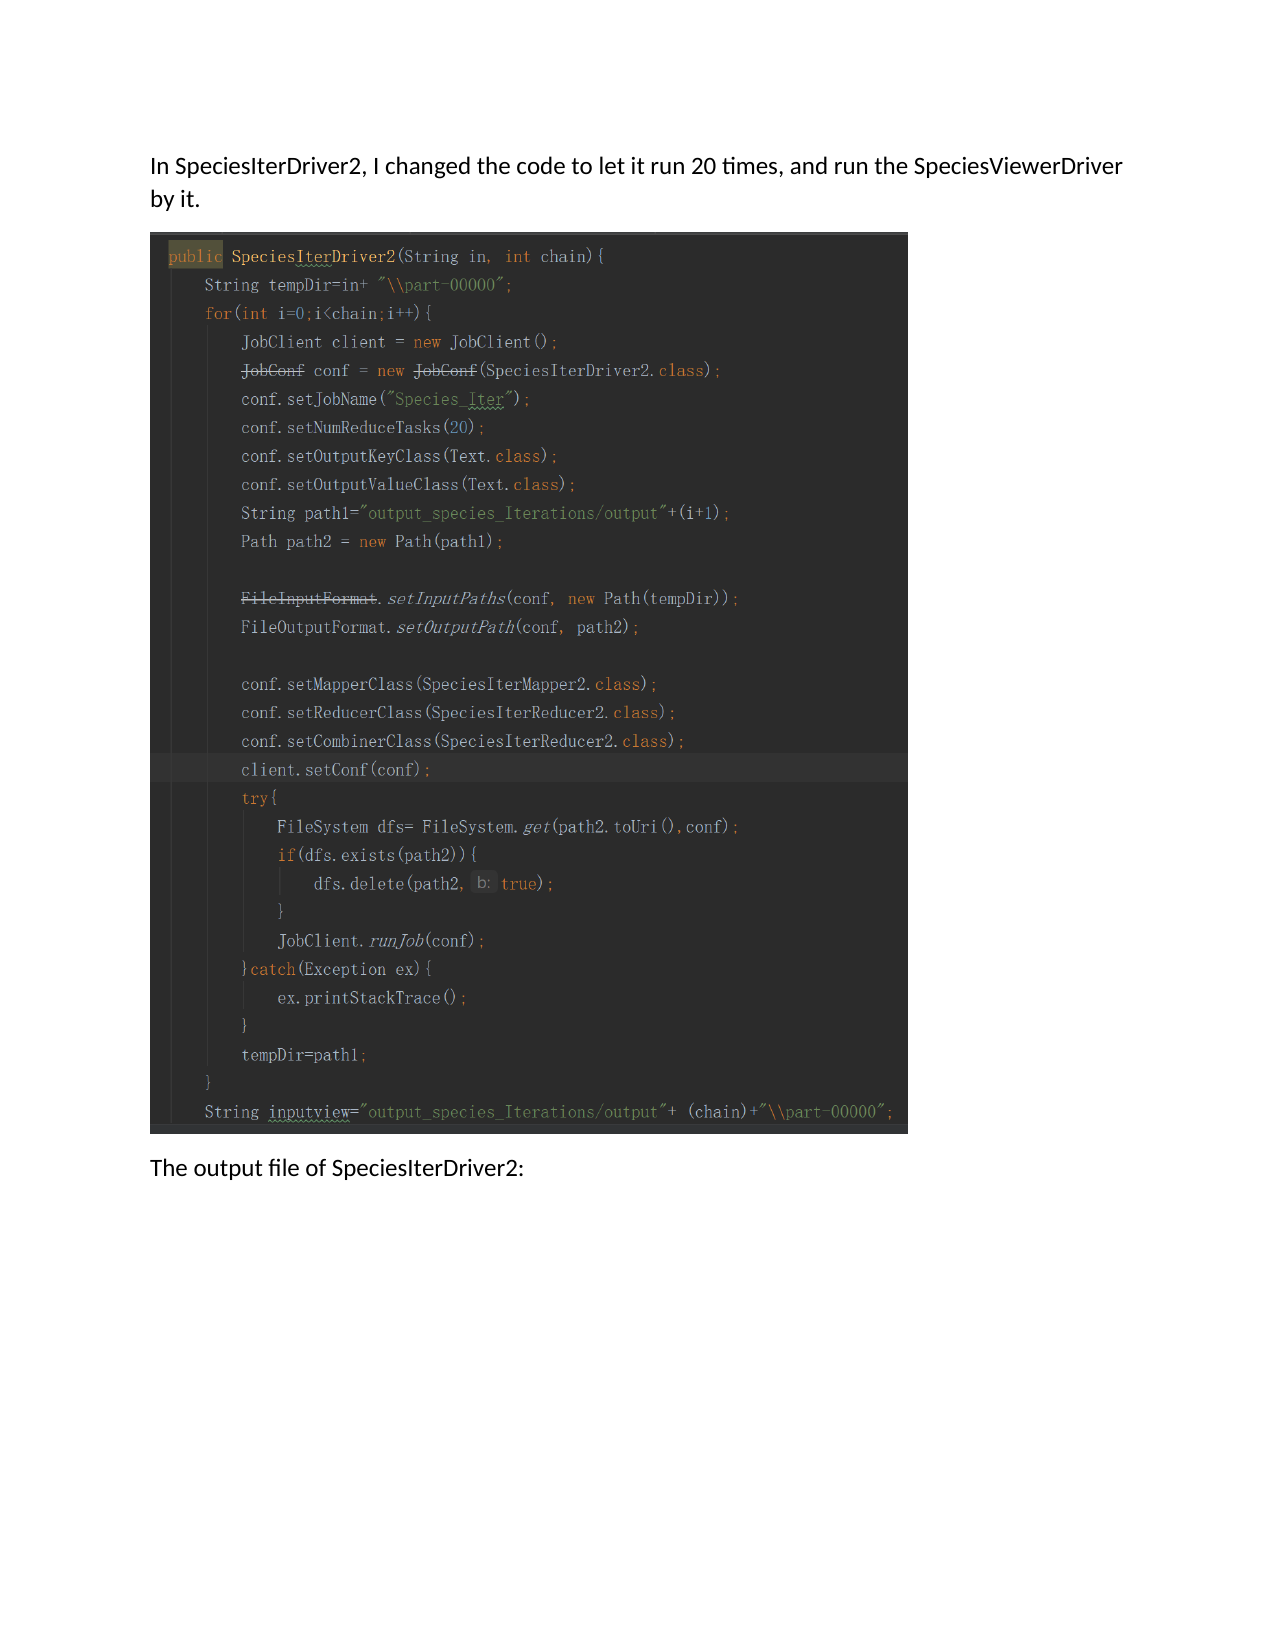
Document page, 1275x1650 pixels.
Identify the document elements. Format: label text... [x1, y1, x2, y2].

text The output file of SpeciesIterDriver2: [150, 1152, 1125, 1183]
text In SpeciesIterDriver2, I changed the code to let it run 20 times, and run the SpeciesViewerDriver by it. [150, 150, 1125, 213]
picture [150, 232, 908, 1134]
